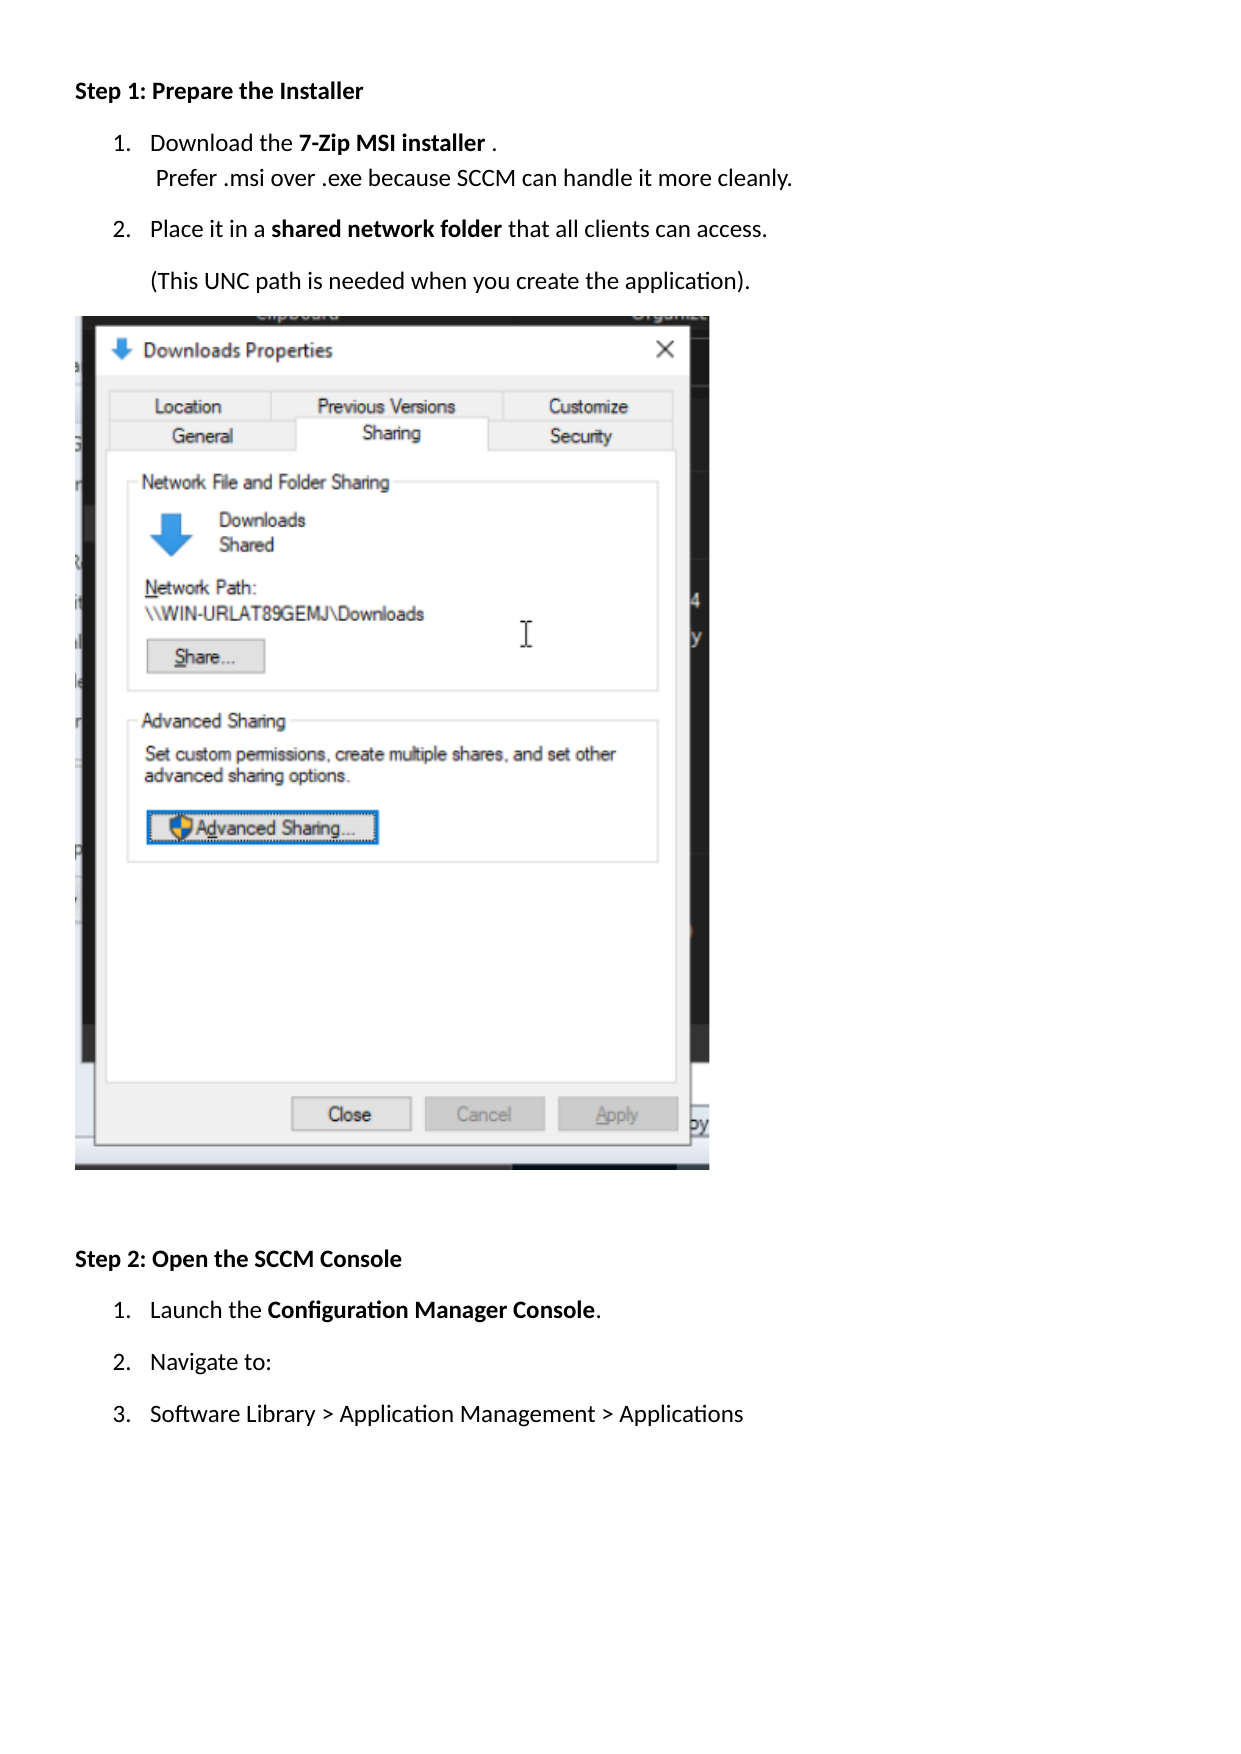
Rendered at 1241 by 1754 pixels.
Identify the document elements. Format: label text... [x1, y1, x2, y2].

list Place it in a shared network folder that all clients can access. [112, 213, 1165, 244]
list Navigate to: [112, 1346, 1165, 1377]
list Software Library > Application Management > Applications [112, 1398, 1165, 1428]
text Step 1: Prepare the Installer [75, 75, 1165, 106]
list Launch the Configuration Manager Console. [112, 1294, 1165, 1325]
picture [75, 316, 710, 1170]
text Step 2: Open the SCCM Console [75, 1243, 1165, 1273]
list Download the 7-Zip MSI installer . Prefer .msi over .exe because SCCM can handle it more cleanly. [112, 127, 1165, 192]
text (This UNC path is needed when you create the application). [150, 265, 1165, 296]
